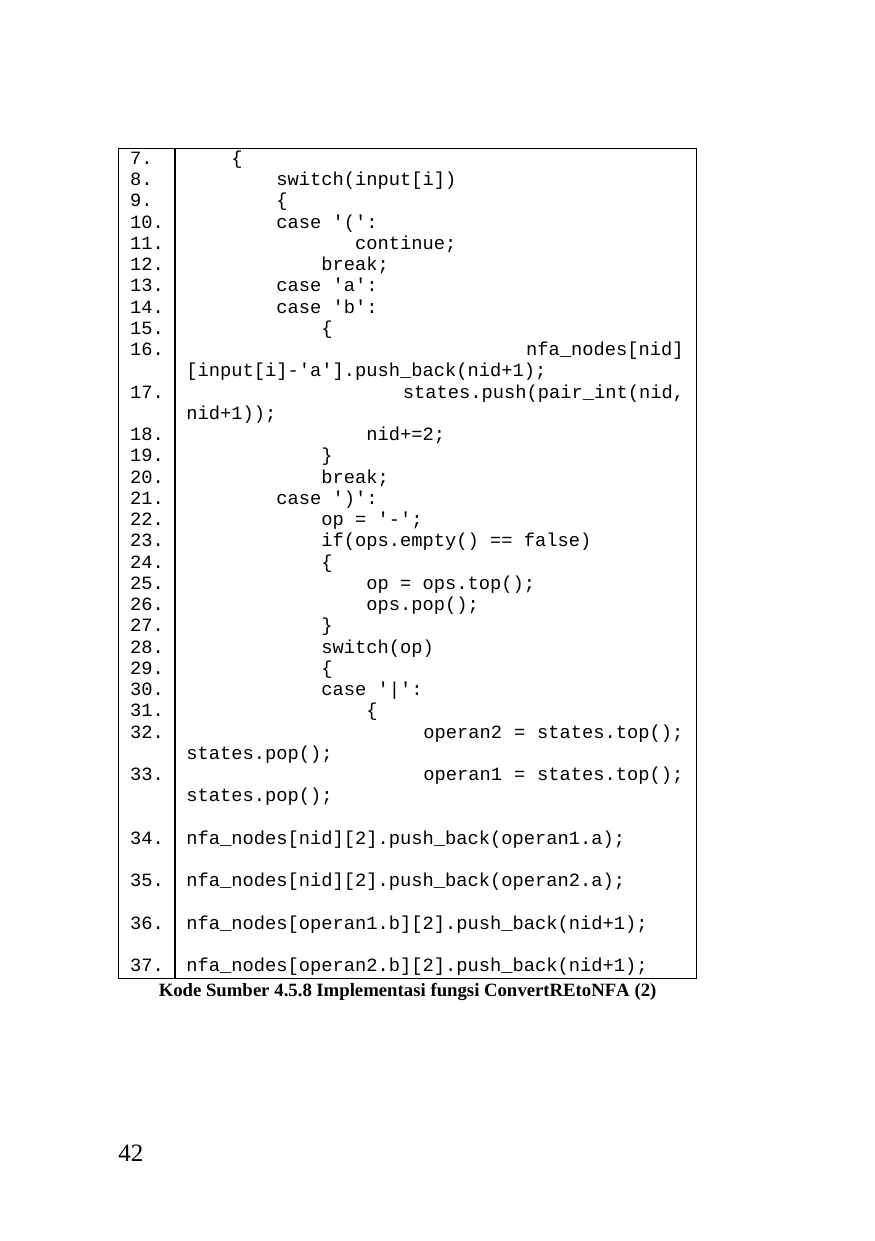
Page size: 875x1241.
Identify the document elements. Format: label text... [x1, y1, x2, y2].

table_header { switch(input[i]) { case '(': continue; break; case 'a': case 'b': { nfa_nodes[nid][input[i]-'a'].push_back(nid+1); states.push(pair_int(nid, nid+1)); nid+=2; } break; case ')': op = '-'; if(ops.empty() == false) { op = ops.top(); ops.pop(); } switch(op) { case '|': { operan2 = states.top(); states.pop(); operan1 = states.top(); states.pop(); nfa_nodes[nid][2].push_back(operan1.a); nfa_nodes[nid][2].push_back(operan2.a); nfa_nodes[operan1.b][2].push_back(nid+1); nfa_nodes[operan2.b][2].push_back(nid+1); [176, 149, 696, 977]
table_header 7. 8. 9. 10. 11. 12. 13. 14. 15. 16. 17. 18. 19. 20. 21. 22. 23. 24. 25. 26. 27. 28. 29. 30. 31. 32. 33. 34. 35. 36. 37. [119, 149, 174, 977]
